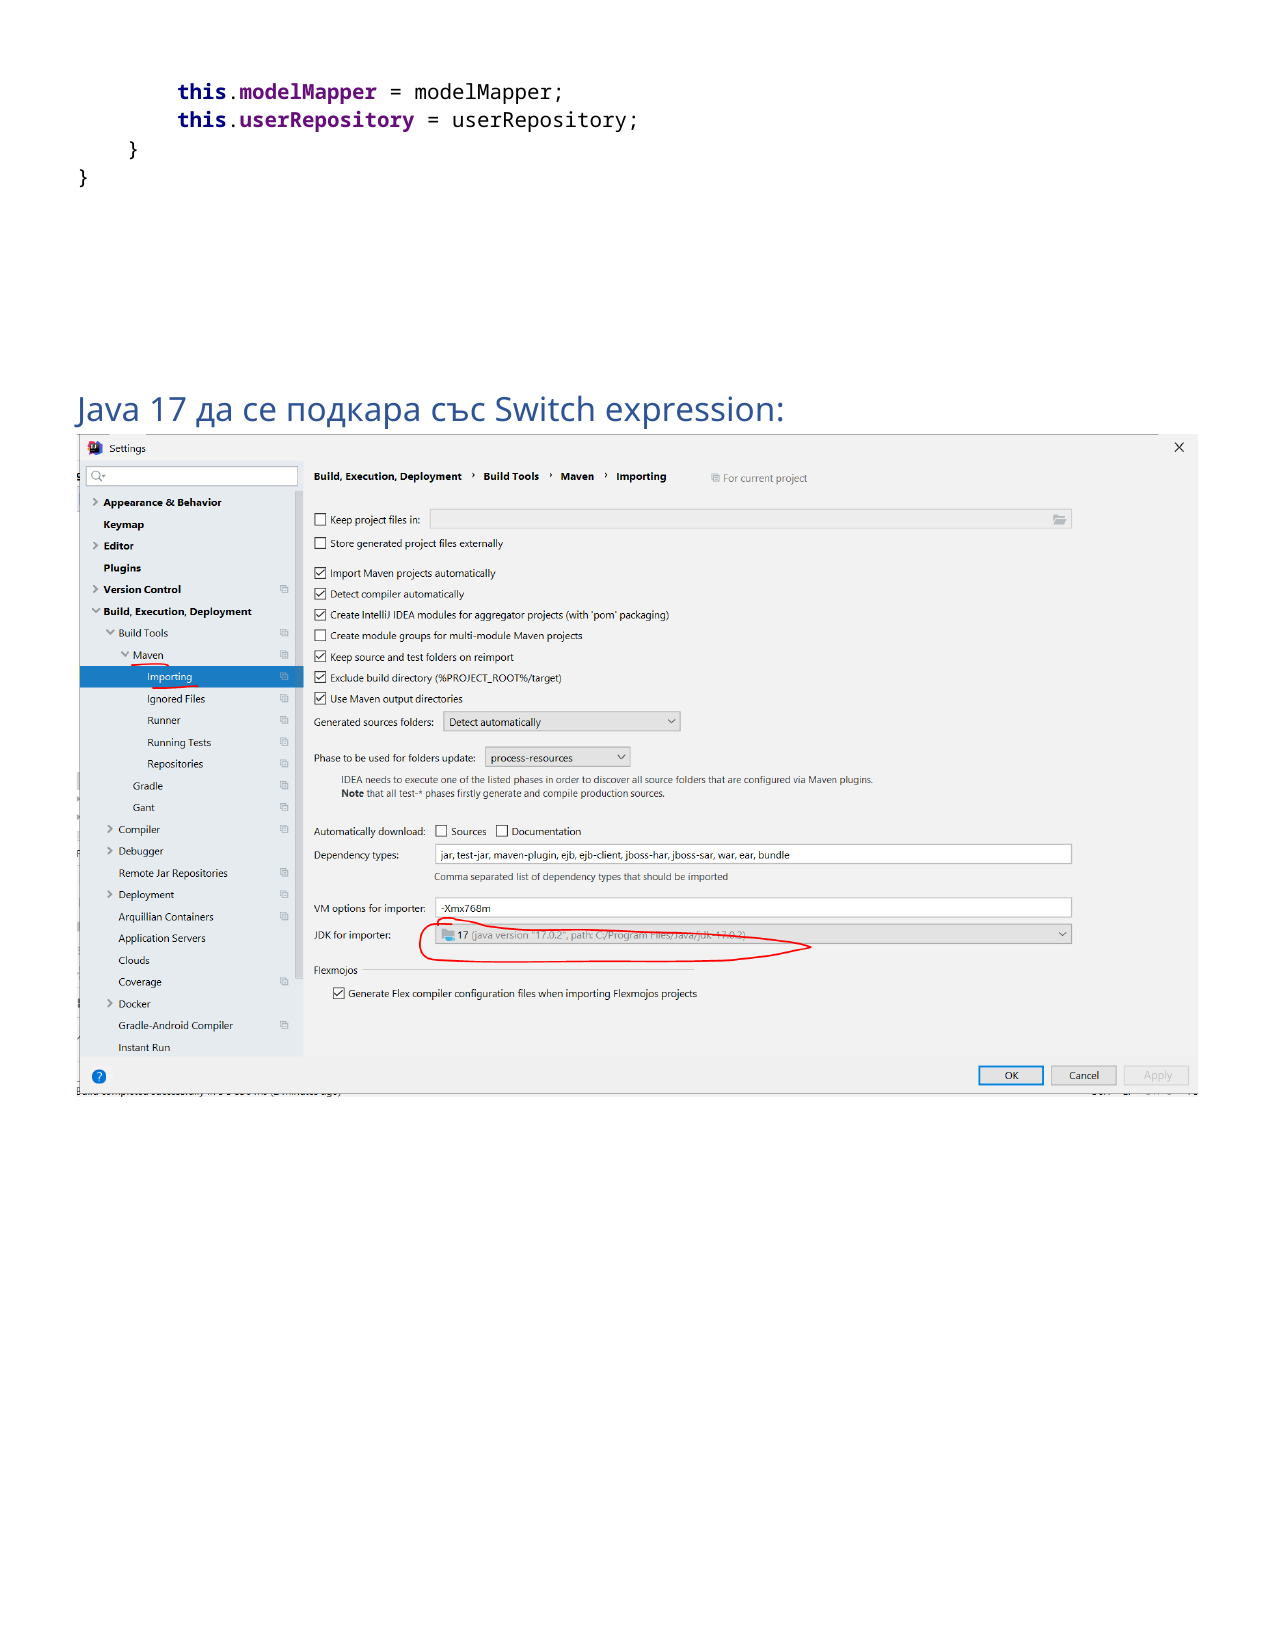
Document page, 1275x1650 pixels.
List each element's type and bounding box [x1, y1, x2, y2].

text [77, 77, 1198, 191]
picture [76, 434, 1199, 1097]
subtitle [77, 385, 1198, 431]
